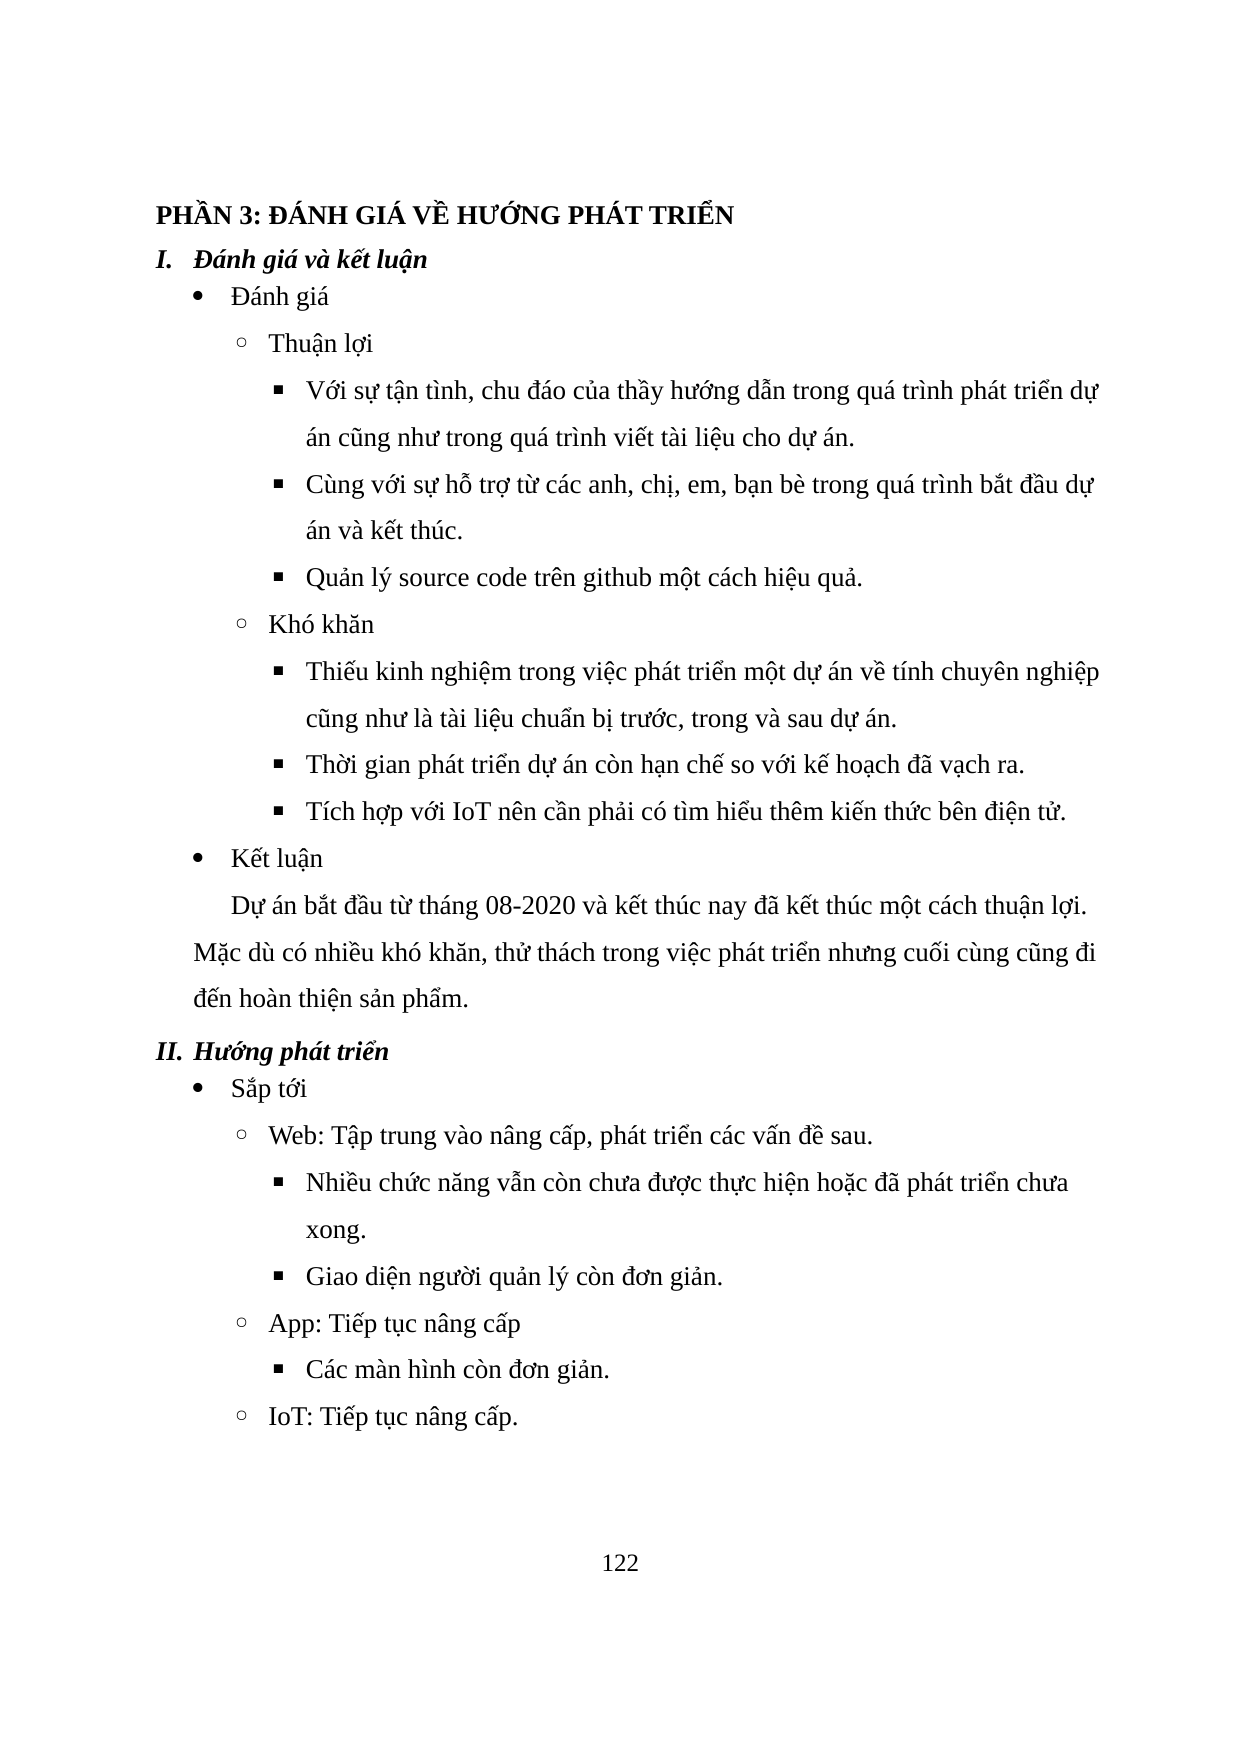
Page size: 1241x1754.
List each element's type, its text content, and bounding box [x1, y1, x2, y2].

list Giao diện người quản lý còn đơn giản. [268, 1260, 1122, 1291]
list Với sự tận tình, chu đáo của thầy hướng dẫn trong quá trình phát triển dự án cũng như trong quá trình viết tài liệu cho dự án. [268, 374, 1122, 452]
list Quản lý source code trên github một cách hiệu quả. [268, 561, 1122, 592]
list Dự án bắt đầu từ tháng 08-2020 và kết thúc nay đã kết thúc một cách thuận lợi. Mặc dù có nhiều khó khăn, thử thách trong việc phát triển nhưng cuối cùng cũng đi đến hoàn thiện sản phẩm. [193, 889, 1122, 1013]
list Các màn hình còn đơn giản. [268, 1353, 1122, 1385]
list Cùng với sự hỗ trợ từ các anh, chị, em, bạn bè trong quá trình bắt đầu dự án và kết thúc. [268, 468, 1122, 546]
list Thiếu kinh nghiệm trong việc phát triển một dự án về tính chuyên nghiệp cũng như là tài liệu chuẩn bị trước, trong và sau dự án. [268, 655, 1122, 733]
subtitle PHẦN 3: ĐÁNH GIÁ VỀ HƯỚNG PHÁT TRIỂN [156, 199, 1122, 231]
list Sắp tới [193, 1073, 1122, 1104]
subtitle II. Hướng phát triển [156, 1035, 1122, 1066]
list Kết luận [193, 842, 1122, 873]
subtitle I. Đánh giá và kết luận [156, 243, 1122, 274]
list Đánh giá [193, 281, 1122, 312]
list Khó khăn [231, 608, 1122, 639]
list Thời gian phát triển dự án còn hạn chế so với kế hoạch đã vạch ra. [268, 748, 1122, 779]
list Nhiều chức năng vẫn còn chưa được thực hiện hoặc đã phát triển chưa xong. [268, 1166, 1122, 1244]
list App: Tiếp tục nâng cấp [231, 1307, 1122, 1338]
list Web: Tập trung vào nâng cấp, phát triển các vấn đề sau. [231, 1119, 1122, 1151]
list IoT: Tiếp tục nâng cấp. [231, 1400, 1122, 1432]
list Tích hợp với IoT nên cần phải có tìm hiểu thêm kiến thức bên điện tử. [268, 795, 1122, 826]
list Thuận lợi [231, 327, 1122, 359]
